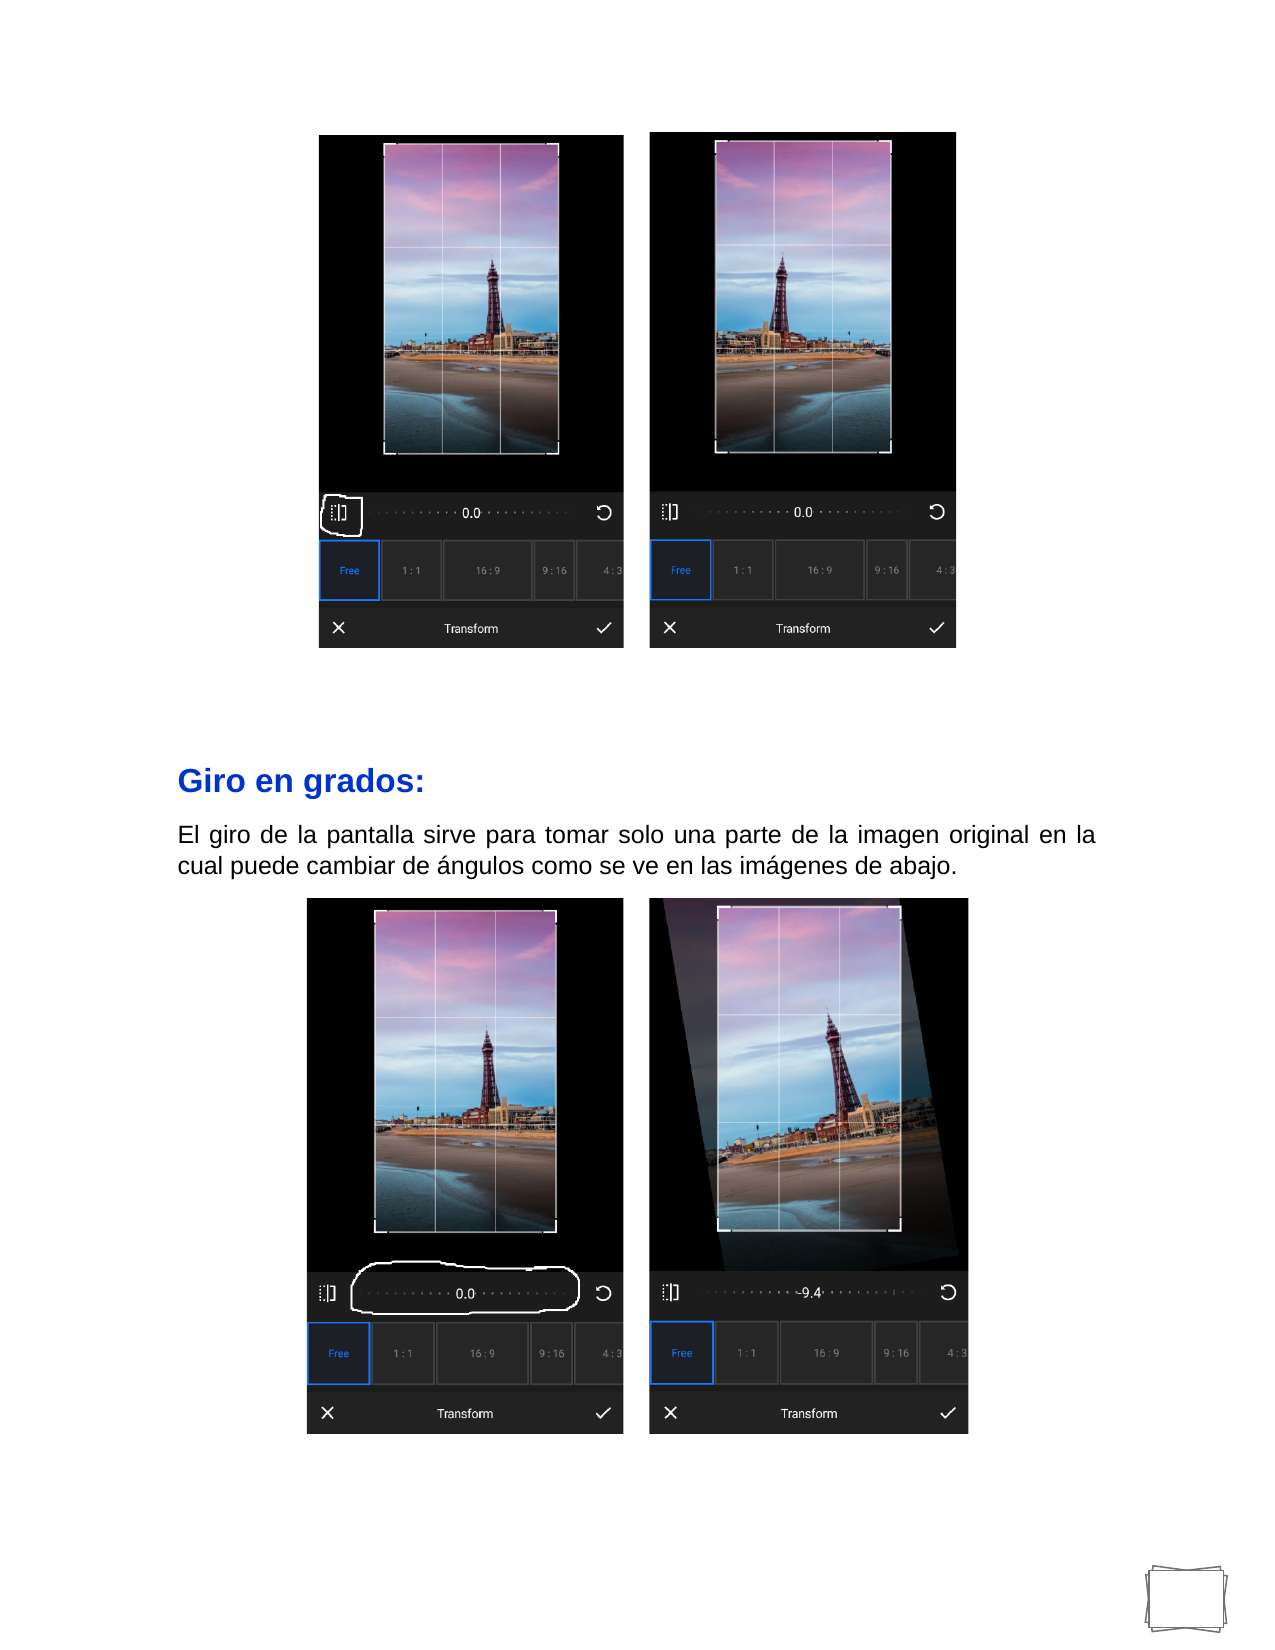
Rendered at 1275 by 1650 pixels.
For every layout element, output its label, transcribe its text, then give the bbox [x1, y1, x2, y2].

picture [649, 132, 957, 648]
text El giro de la pantalla sirve para tomar solo una parte de la imagen original en la cual puede cambiar de ángulos como se ve en las imágenes de abajo. [177, 820, 1098, 879]
picture [306, 898, 624, 1434]
text Giro en grados: [177, 762, 1098, 800]
picture [318, 135, 624, 648]
picture [649, 898, 969, 1434]
